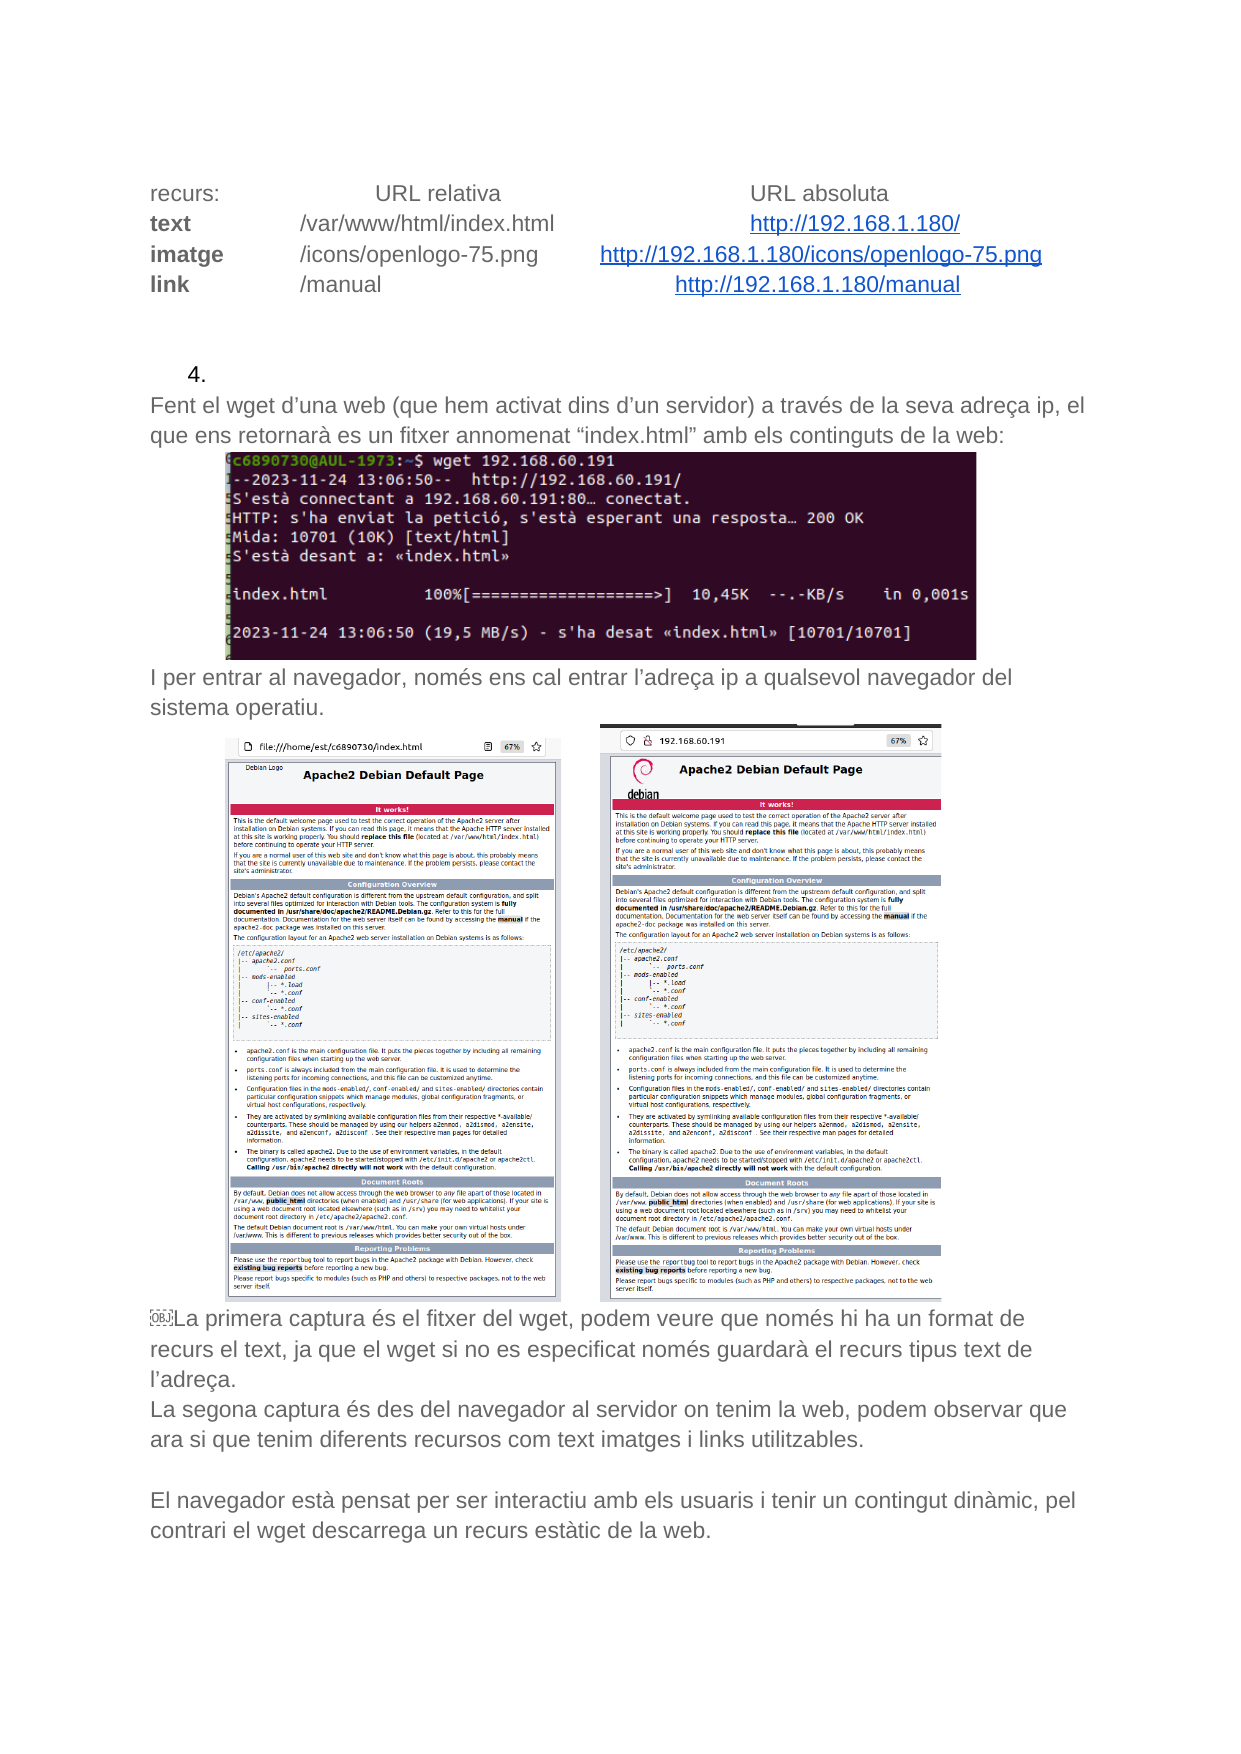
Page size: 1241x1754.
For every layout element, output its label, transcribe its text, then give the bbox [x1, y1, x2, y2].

text imatge /icons/openlogo-75.png http://192.168.1.180/icons/openlogo-75.png [150, 241, 1090, 267]
text El navegador està pensat per ser interactiu amb els usuaris i tenir un contingut dinàmic, pel contrari el wget descarrega un recurs estàtic de la web. [150, 1487, 1090, 1543]
text recurs: URL relativa URL absoluta [150, 180, 1090, 207]
picture [225, 452, 977, 660]
text ￼La primera captura és el fitxer del wget, podem veure que només hi ha un format de recurs el text, ja que el wget si no es especificat només guardarà el recurs tipus text de l’adreça. [150, 1305, 1090, 1392]
text La segona captura és des del navegador al servidor on tenim la web, podem observar que ara si que tenim diferents recursos com text imatges i links utilitzables. [150, 1396, 1090, 1453]
text link /manual http://192.168.1.180/manual [150, 271, 1090, 297]
text I per entrar al navegador, només ens cal entrar l’adreça ip a qualsevol navegador del sistema operatiu. [150, 664, 1090, 720]
text text /var/www/html/index.html http://192.168.1.180/ [150, 210, 1090, 237]
picture [225, 738, 562, 1302]
picture [600, 724, 942, 1302]
text Fent el wget d’una web (que hem activat dins d’un servidor) a través de la seva adreça ip, el que ens retornarà es un fitxer annomenat “index.html” amb els continguts de la web: [150, 392, 1090, 448]
